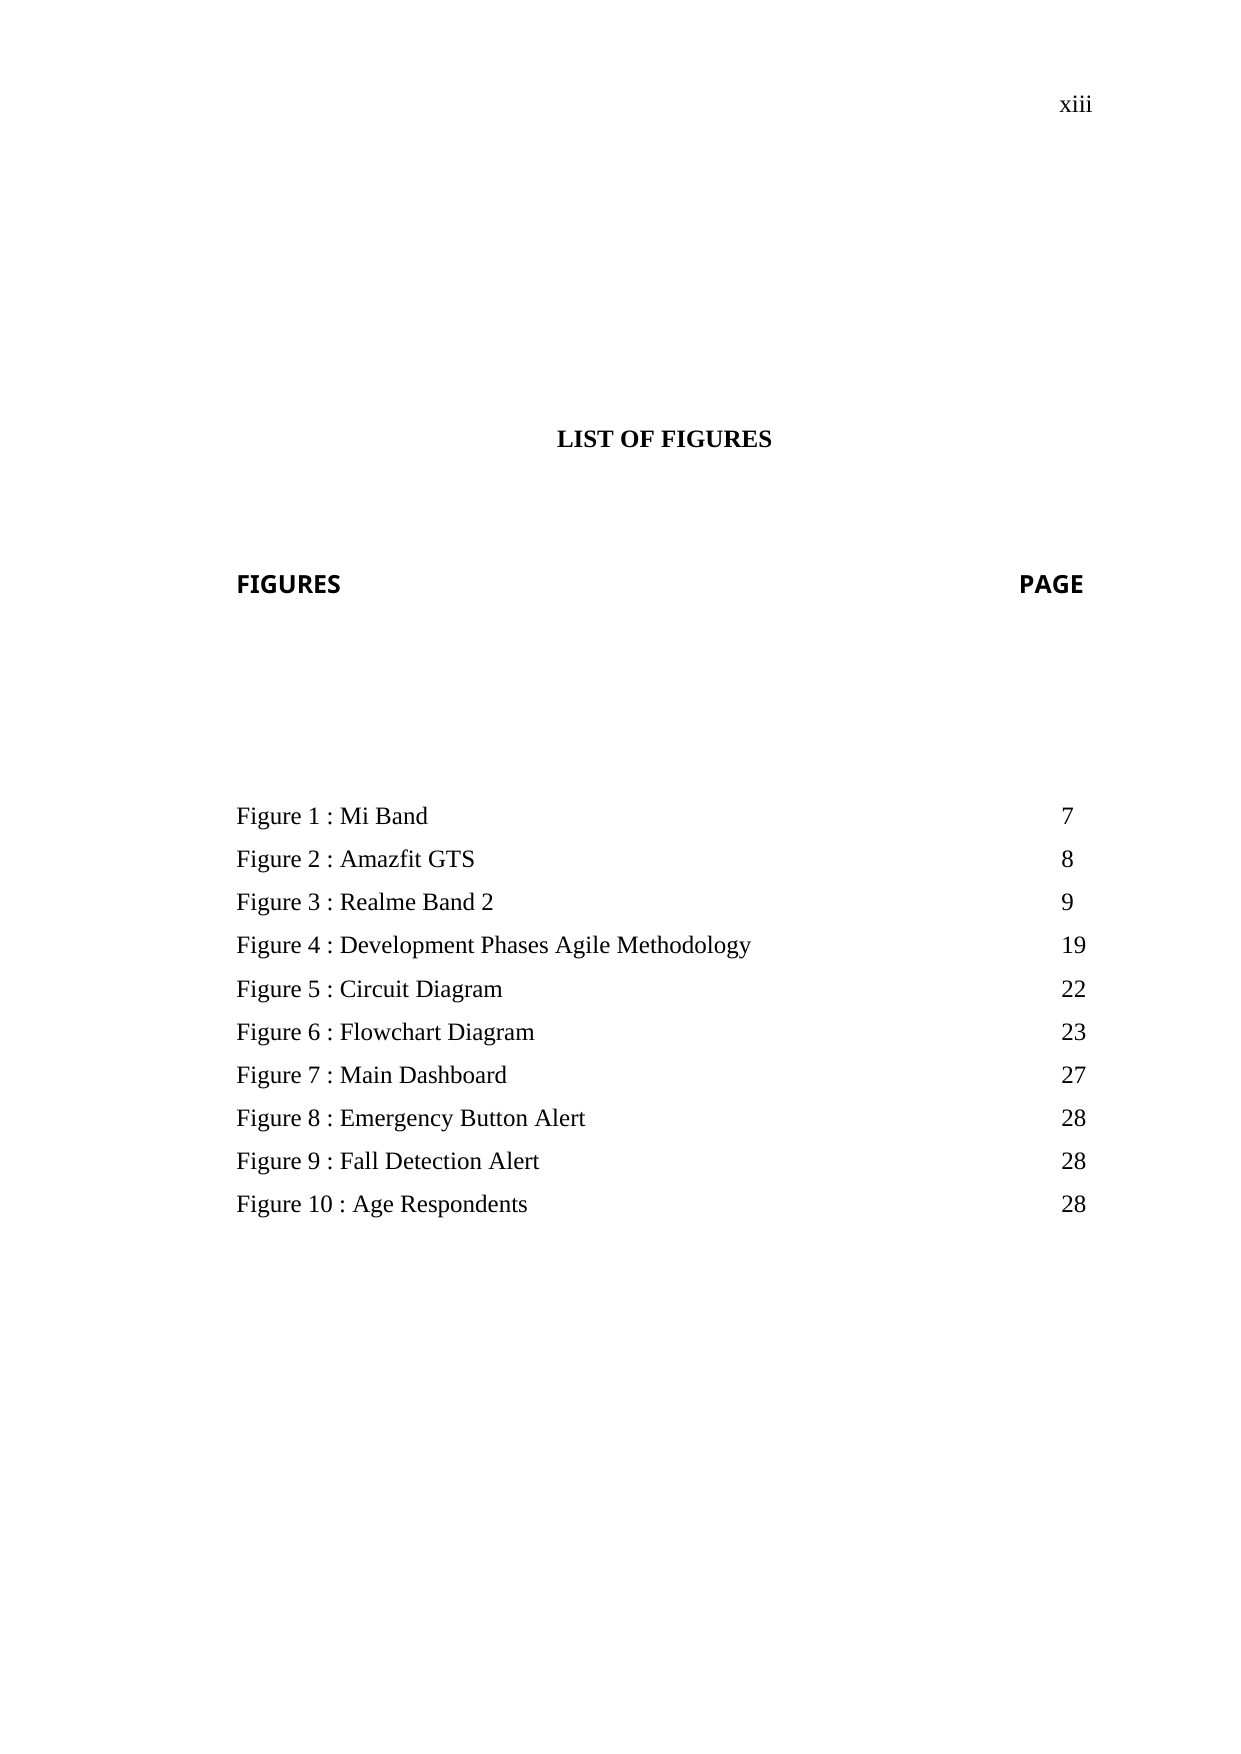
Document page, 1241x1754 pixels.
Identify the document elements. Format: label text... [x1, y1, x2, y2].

text Figure 9 : Fall Detection Alert 28 [236, 1146, 1092, 1175]
text Figure 7 : Main Dashboard 27 [236, 1060, 1092, 1089]
text Figure 6 : Flowchart Diagram 23 [236, 1017, 1092, 1046]
text Figure 10 : Age Respondents 28 [236, 1189, 1092, 1218]
text Figure 8 : Emergency Button Alert 28 [236, 1103, 1092, 1132]
text Figure 3 : Realme Band 2 9 [236, 887, 1092, 916]
text FIGURES PAGE [236, 567, 1092, 601]
text Figure 4 : Development Phases Agile Methodology 19 [236, 931, 1092, 959]
text Figure 5 : Circuit Diagram 22 [236, 974, 1092, 1002]
text Figure 2 : Amazfit GTS 8 [236, 844, 1092, 873]
text Figure 1 : Mi Band 7 [236, 801, 1092, 830]
title LIST OF FIGURES [236, 424, 1092, 453]
